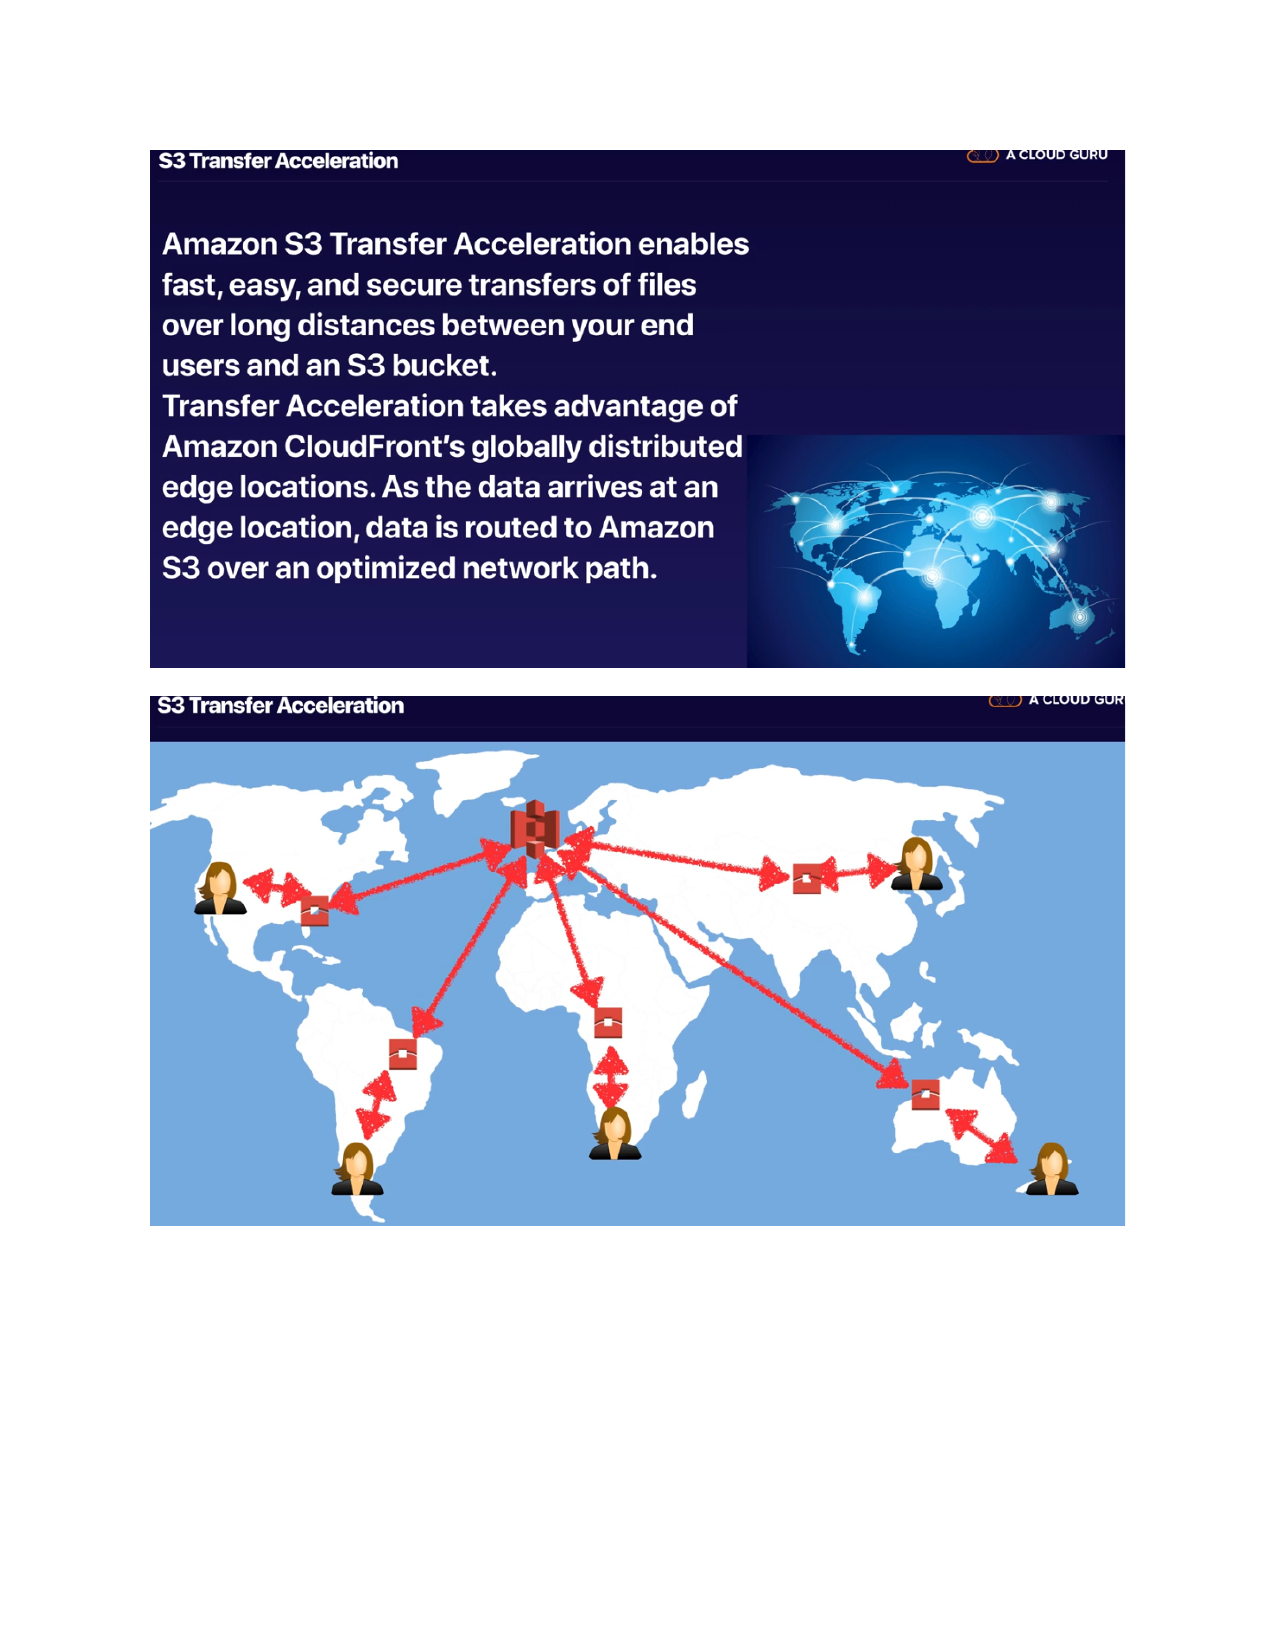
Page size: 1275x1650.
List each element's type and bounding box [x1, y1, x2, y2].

picture [150, 150, 1125, 668]
picture [150, 696, 1125, 1226]
